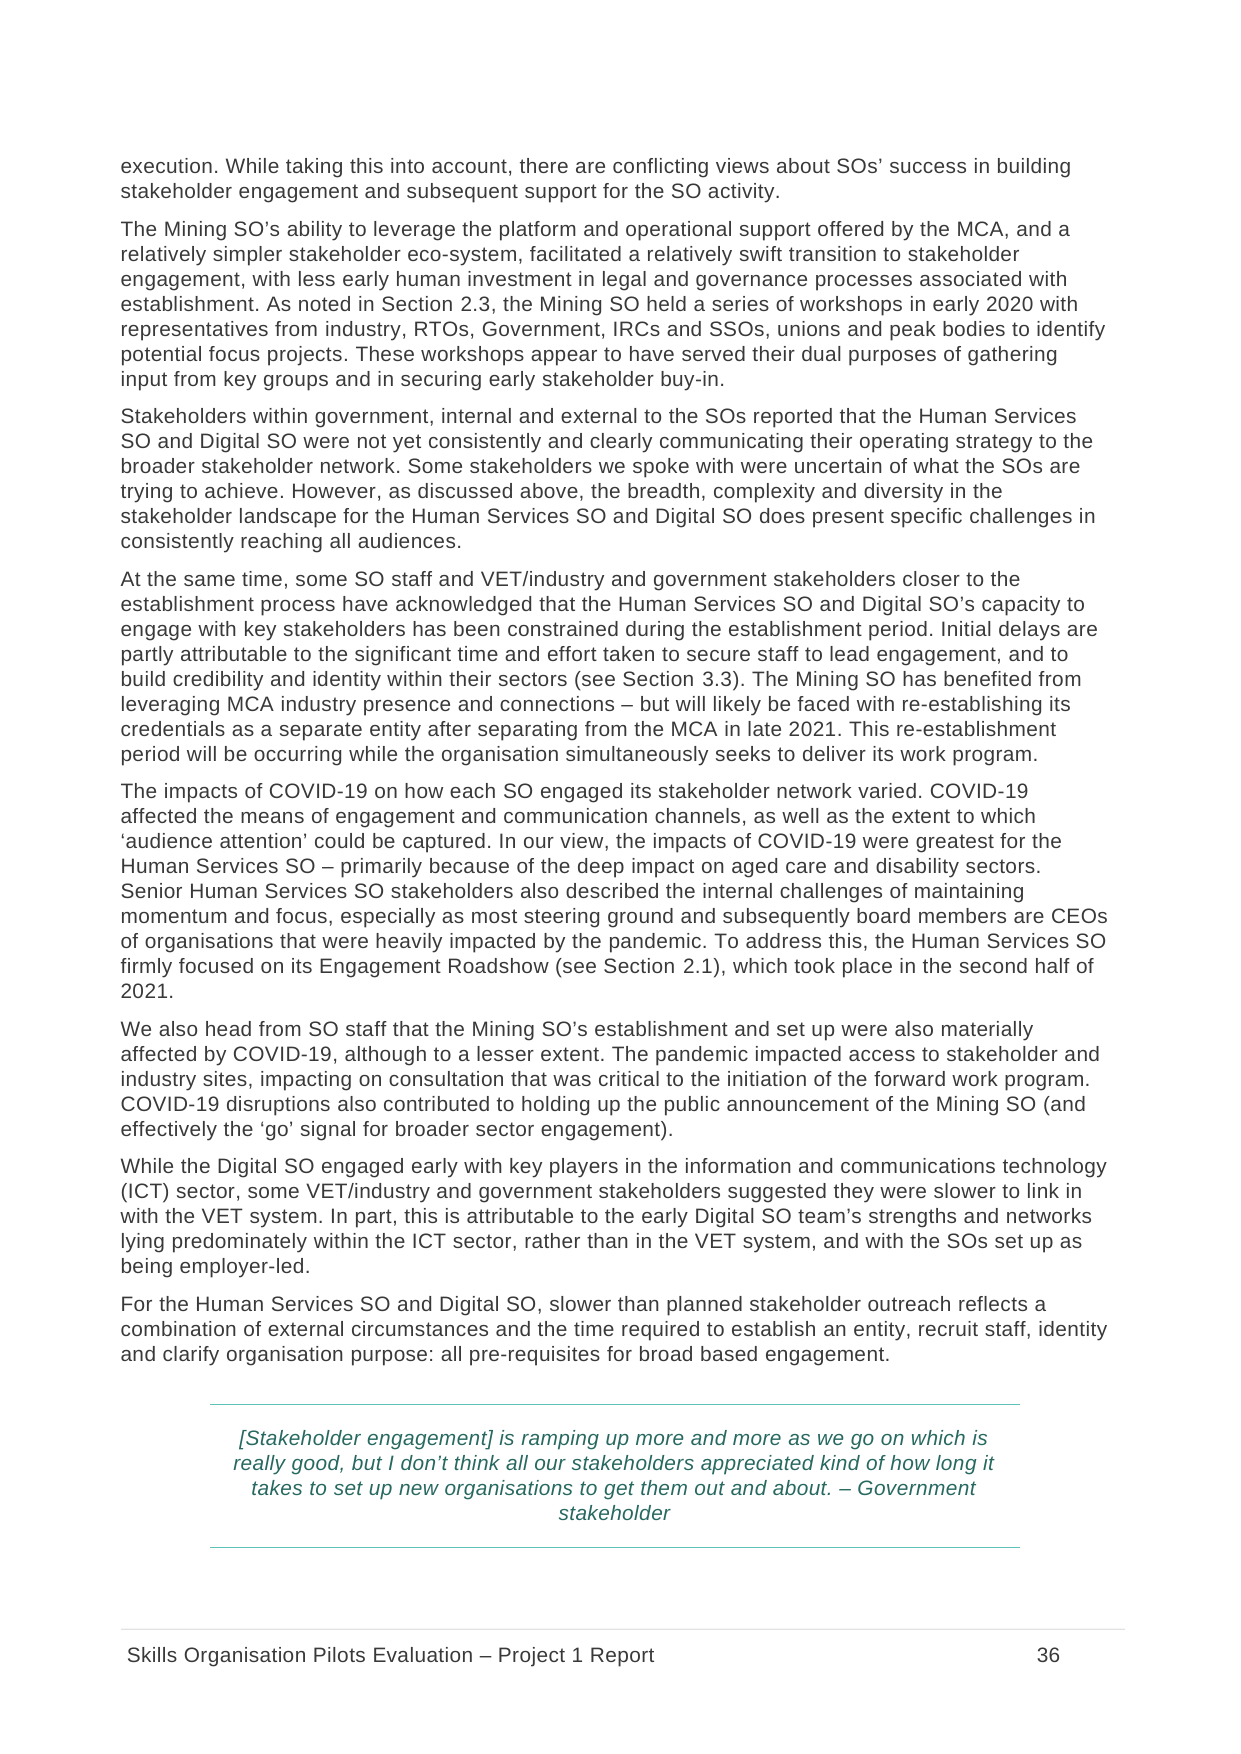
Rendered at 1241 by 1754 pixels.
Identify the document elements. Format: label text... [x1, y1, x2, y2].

text While the Digital SO engaged early with key players in the information and communications technology (ICT) sector, some VET/industry and government stakeholders suggested they were slower to link in with the VET system. In part, this is attributable to the early Digital SO team’s strengths and networks lying predominately within the ICT sector, rather than in the VET system, and with the SOs set up as being employer-led. [120, 1154, 1110, 1279]
text The impacts of COVID-19 on how each SO engaged its stakeholder network varied. COVID-19 affected the means of engagement and communication channels, as well as the extent to which ‘audience attention’ could be captured. In our view, the impacts of COVID-19 were greatest for the Human Services SO – primarily because of the deep impact on aged care and disability sectors. Senior Human Services SO stakeholders also described the internal challenges of maintaining momentum and focus, especially as most steering ground and subsequently board members are CEOs of organisations that were heavily impacted by the pandemic. To address this, the Human Services SO firmly focused on its Engagement Roadshow (see Section 2.1), which took place in the second half of 2021. [120, 779, 1110, 1004]
text At the same time, some SO staff and VET/industry and government stakeholders closer to the establishment process have acknowledged that the Human Services SO and Digital SO’s capacity to engage with key stakeholders has been constrained during the establishment period. Initial delays are partly attributable to the significant time and effort taken to secure staff to lead engagement, and to build credibility and identity within their sectors (see Section 3.3). The Mining SO has benefited from leveraging MCA industry presence and connections – but will likely be faced with re-establishing its credentials as a separate entity after separating from the MCA in late 2021. This re-establishment period will be occurring while the organisation simultaneously seeks to deliver its work program. [120, 566, 1110, 766]
text The Mining SO’s ability to leverage the platform and operational support offered by the MCA, and a relatively simpler stakeholder eco-system, facilitated a relatively swift transition to stakeholder engagement, with less early human investment in legal and governance processes associated with establishment. As noted in Section 2.3, the Mining SO held a series of workshops in early 2020 with representatives from industry, RTOs, Government, IRCs and SSOs, unions and peak bodies to identify potential focus projects. These workshops appear to have served their dual purposes of gathering input from key groups and in securing early stakeholder buy-in. [120, 216, 1110, 391]
text [Stakeholder engagement] is ramping up more and more as we go on which is really good, but I don’t think all our stakeholders appreciated kind of how long it takes to set up new organisations to get them out and about. – Government stakeholder [210, 1405, 1020, 1547]
text We also head from SO staff that the Mining SO’s establishment and set up were also materially affected by COVID-19, although to a lesser extent. The pandemic impacted access to stakeholder and industry sites, impacting on consultation that was critical to the initiation of the forward work program. COVID-19 disruptions also contributed to holding up the public announcement of the Mining SO (and effectively the ‘go’ signal for broader sector engagement). [120, 1016, 1110, 1141]
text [120, 154, 1110, 204]
text Stakeholders within government, internal and external to the SOs reported that the Human Services SO and Digital SO were not yet consistently and clearly communicating their operating strategy to the broader stakeholder network. Some stakeholders we spoke with were uncertain of what the SOs are trying to achieve. However, as discussed above, the breadth, complexity and diversity in the stakeholder landscape for the Human Services SO and Digital SO does present specific challenges in consistently reaching all audiences. [120, 404, 1110, 554]
text For the Human Services SO and Digital SO, slower than planned stakeholder outreach reflects a combination of external circumstances and the time required to establish an entity, recruit staff, identity and clarify organisation purpose: all pre-requisites for broad based engagement. [120, 1291, 1110, 1366]
